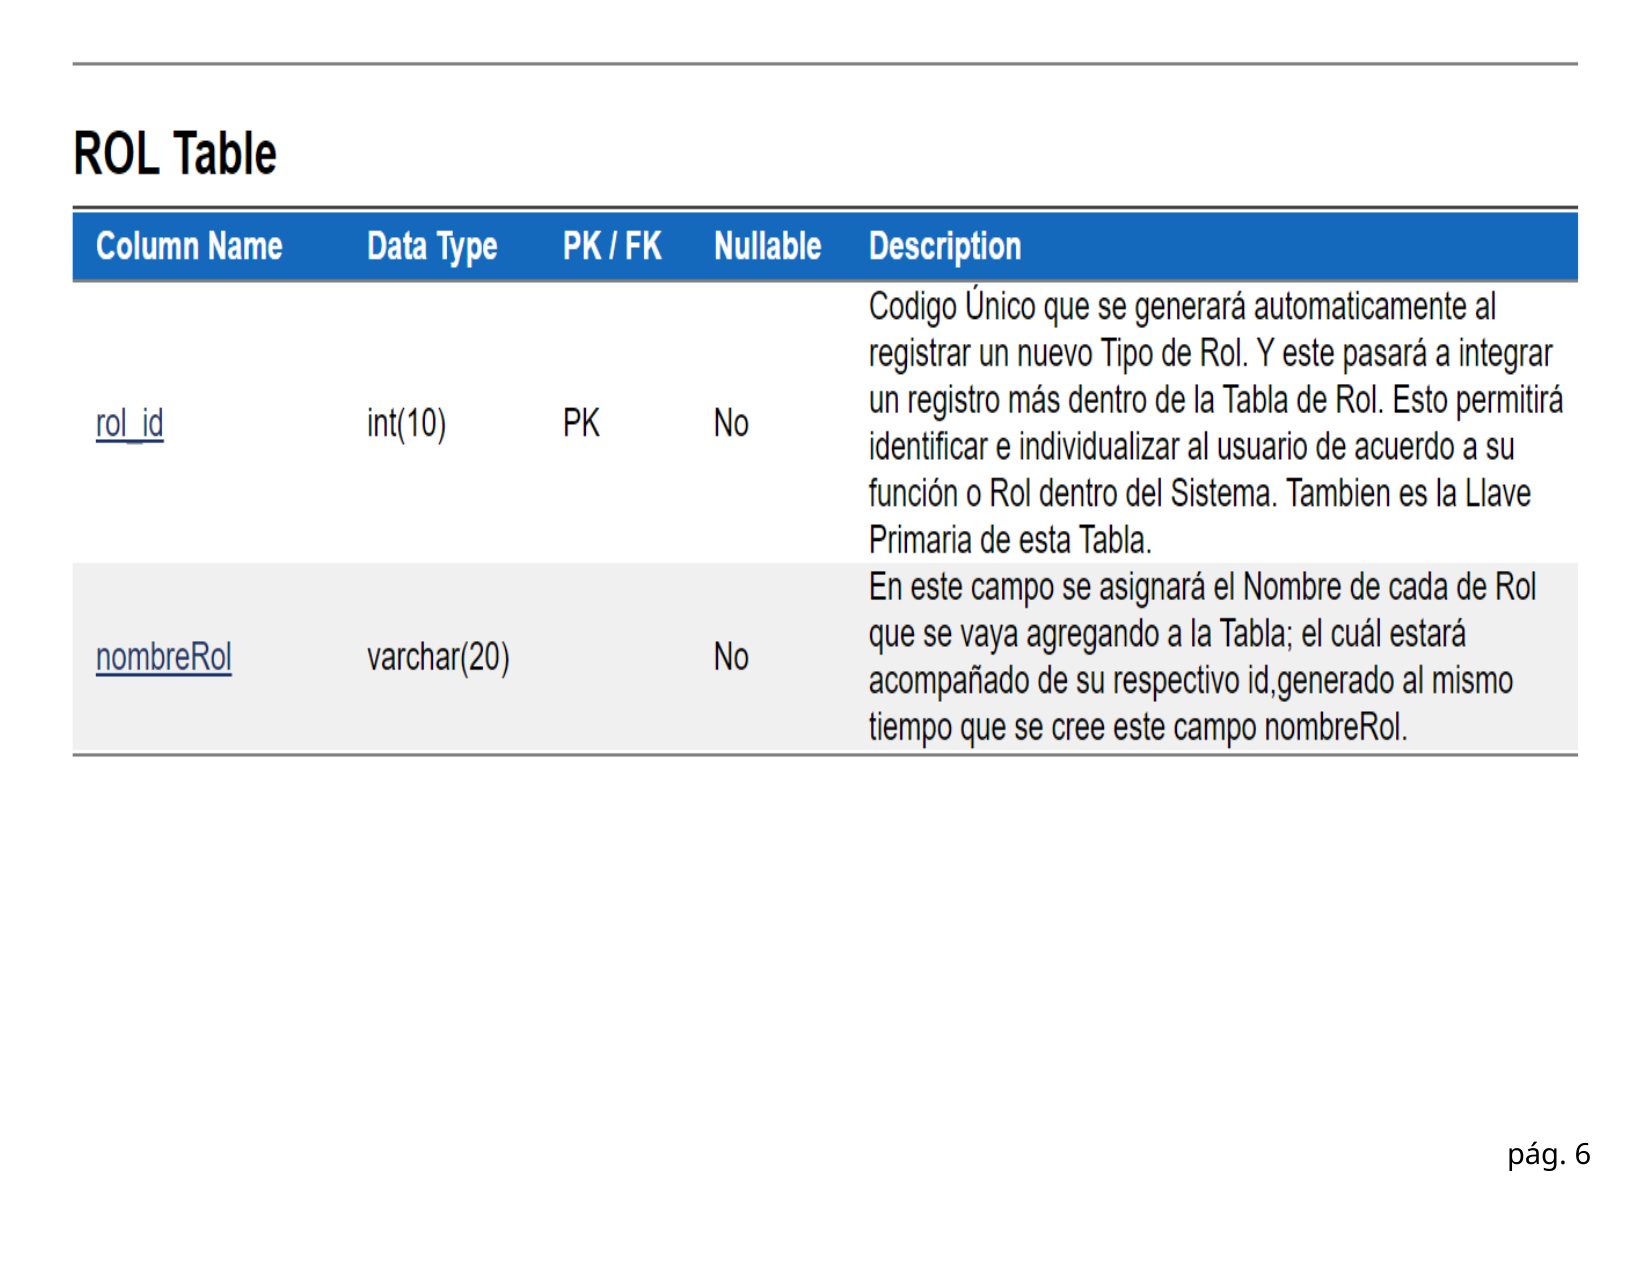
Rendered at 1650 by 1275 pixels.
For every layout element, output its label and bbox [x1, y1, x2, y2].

picture [59, 59, 1591, 763]
